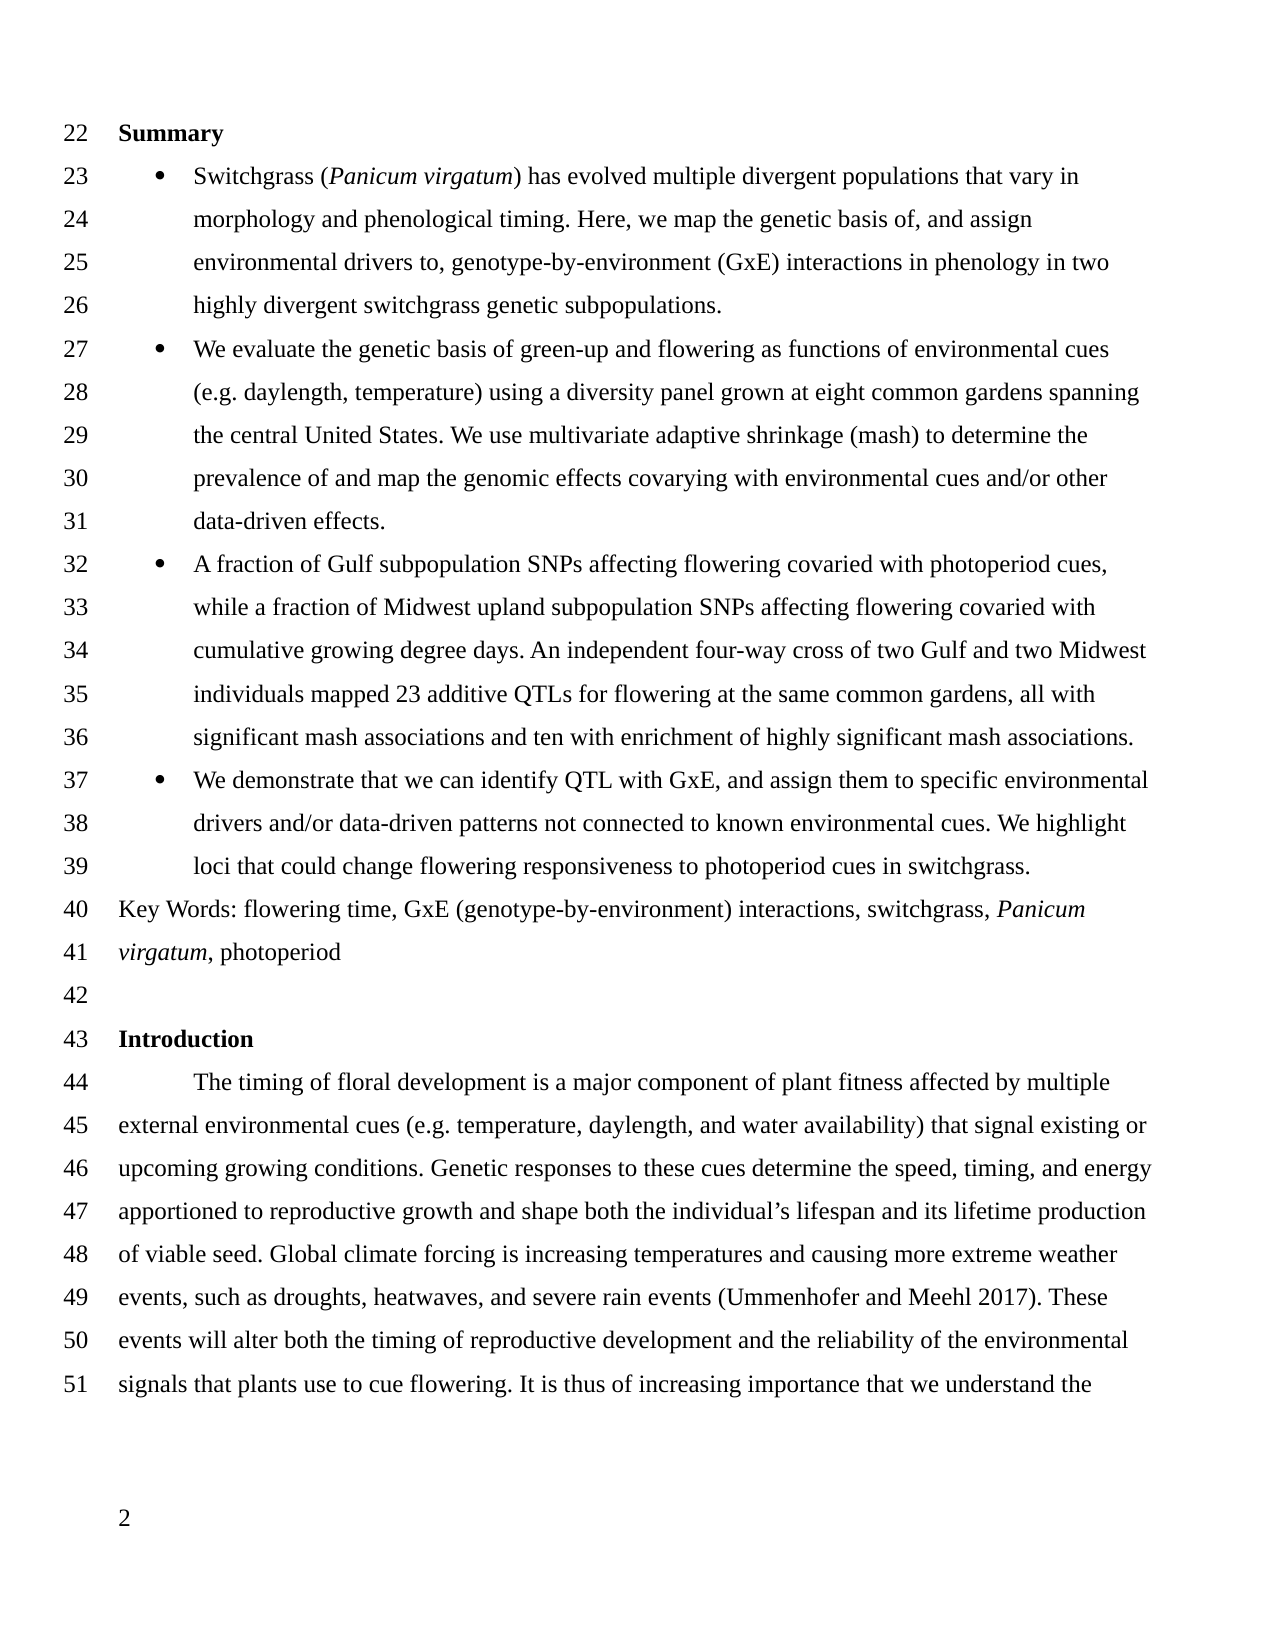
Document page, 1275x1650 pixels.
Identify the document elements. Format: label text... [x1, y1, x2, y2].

text Key Words: flowering time, GxE (genotype-by-environment) interactions, switchgrass, Panicum virgatum, photoperiod [118, 894, 1157, 966]
list Switchgrass (Panicum virgatum) has evolved multiple divergent populations that vary in morphology and phenological timing. Here, we map the genetic basis of, and assign environmental drivers to, genotype-by-environment (GxE) interactions in phenology in two highly divergent switchgrass genetic subpopulations. [156, 161, 1157, 319]
list We evaluate the genetic basis of green-up and flowering as functions of environmental cues (e.g. daylength, temperature) using a diversity panel grown at eight common gardens spanning the central United States. We use multivariate adaptive shrinkage (mash) to determine the prevalence of and map the genomic effects covarying with environmental cues and/or other data-driven effects. [156, 334, 1157, 535]
text Introduction [118, 1024, 1157, 1052]
list A fraction of Gulf subpopulation SNPs affecting flowering covaried with photoperiod cues, while a fraction of Midwest upland subpopulation SNPs affecting flowering covaried with cumulative growing degree days. An independent four-way cross of two Gulf and two Midwest individuals mapped 23 additive QTLs for flowering at the same common gardens, all with significant mash associations and ten with enrichment of highly significant mash associations. [156, 549, 1157, 751]
list We demonstrate that we can identify QTL with GxE, and assign them to specific environmental drivers and/or data-driven patterns not connected to known environmental cues. We highlight loci that could change flowering responsiveness to photoperiod cues in switchgrass. [156, 765, 1157, 880]
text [118, 1067, 1157, 1397]
text Summary [118, 118, 1157, 147]
